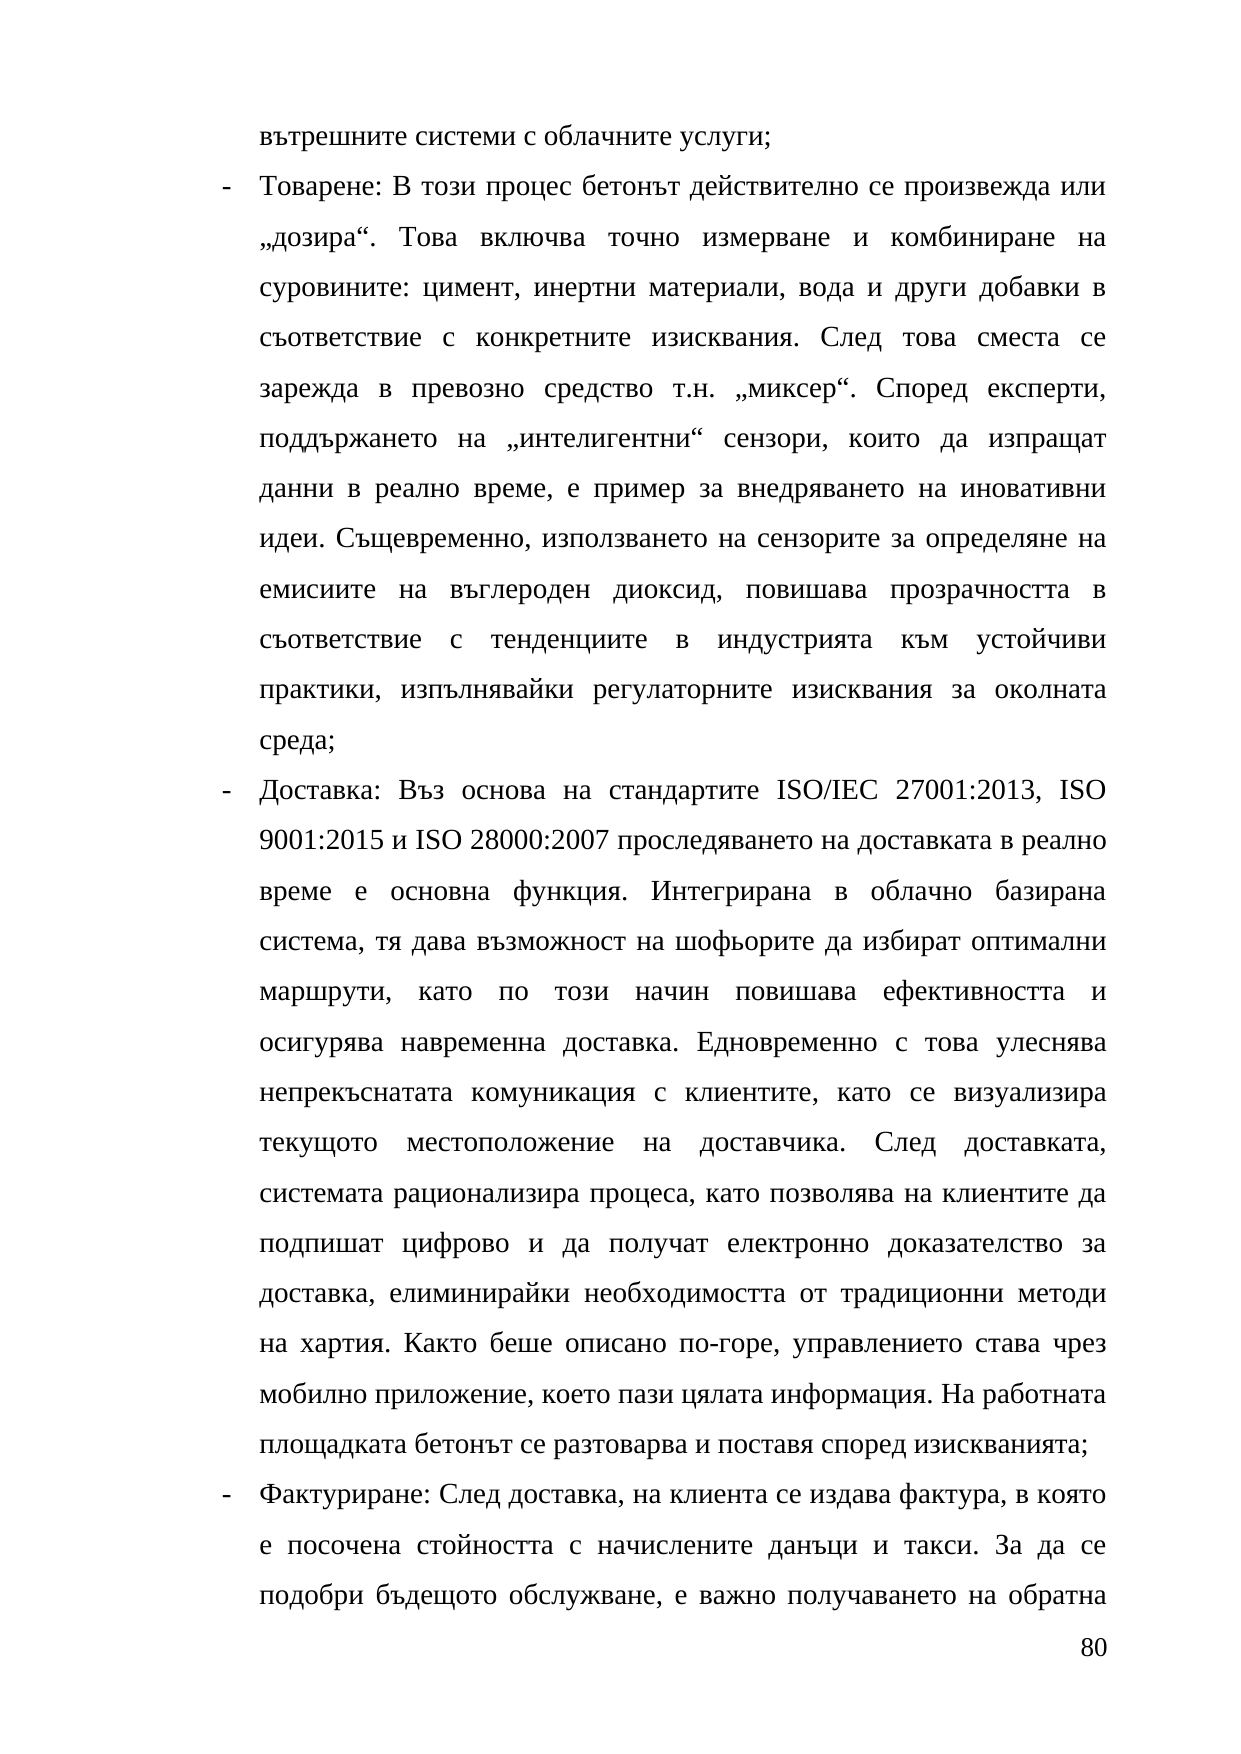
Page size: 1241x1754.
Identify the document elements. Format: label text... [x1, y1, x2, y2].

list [222, 1477, 1107, 1611]
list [222, 118, 1107, 152]
list Товарене: В този процес бетонът действително се произвежда или „дозира“. Това включва точно измерване и комбиниране на суровините: цимент, инертни материали, вода и други добавки в съответствие с конкретните изисквания. След това сместа се зарежда в превозно средство т.н. „миксер“. Според експерти, поддържането на „интелигентни“ сензори, които да изпращат данни в реално време, е пример за внедряването на иновативни идеи. Същевременно, използването на сензорите за определяне на емисиите на въглероден диоксид, повишава прозрачността в съответствие с тенденциите в индустрията към устойчиви практики, изпълнявайки регулаторните изисквания за околната среда; [222, 168, 1107, 755]
list Доставка: Въз основа на стандартите ISO/IEC 27001:2013, ISO 9001:2015 и ISO 28000:2007 проследяването на доставката в реално време е основна функция. Интегрирана в облачно базирана система, тя дава възможност на шофьорите да избират оптимални маршрути, като по този начин повишава ефективността и осигурява навременна доставка. Едновременно с това улеснява непрекъснатата комуникация с клиентите, като се визуализира текущото местоположение на доставчика. След доставката, системата рационализира процеса, като позволява на клиентите да подпишат цифрово и да получат електронно доказателство за доставка, елиминирайки необходимостта от традиционни методи на хартия. Както беше описано по-горе, управлението става чрез мобилно приложение, което пази цялата информация. На работната площадката бетонът се разтоварва и поставя според изискванията; [222, 772, 1107, 1460]
